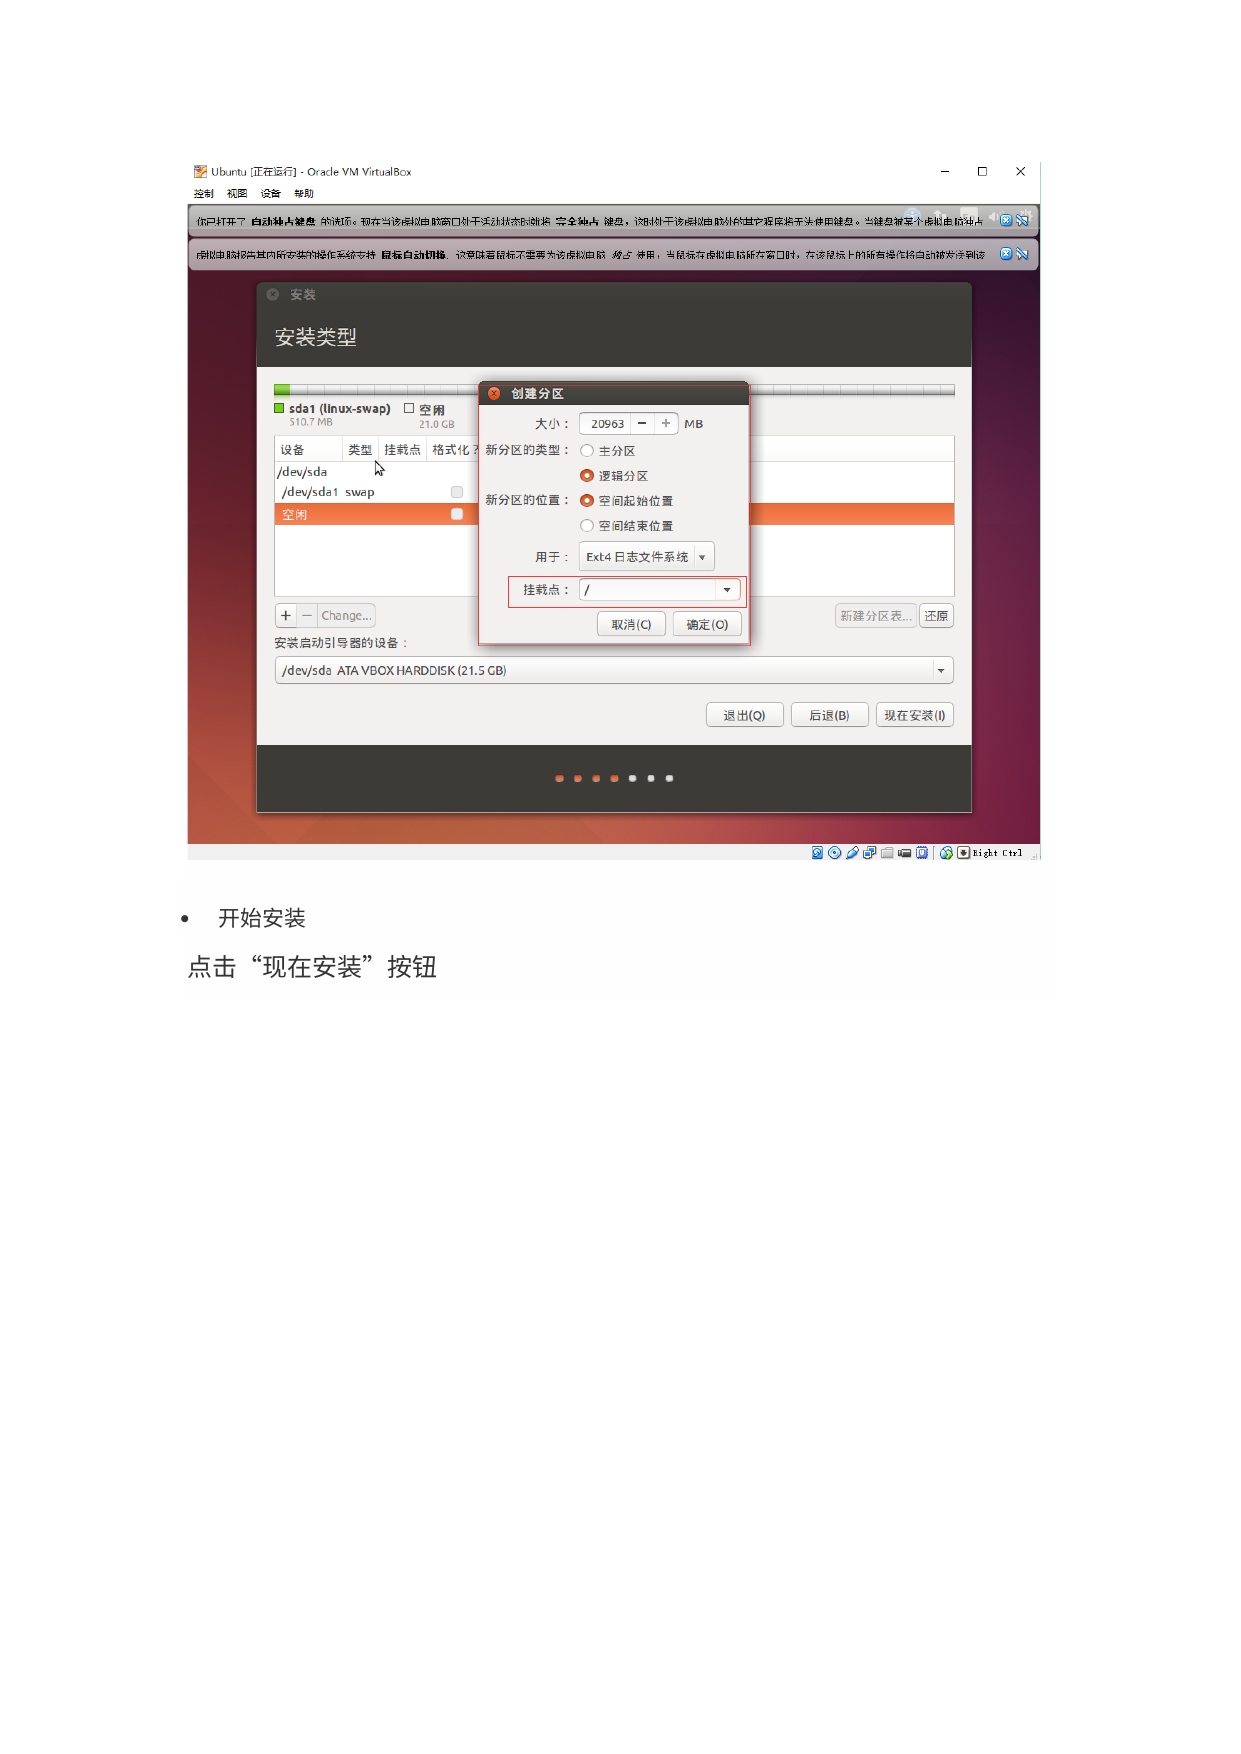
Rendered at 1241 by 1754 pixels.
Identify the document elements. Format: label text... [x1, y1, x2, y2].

list 开始安装 [181, 900, 1053, 933]
picture [187, 162, 1041, 860]
text 点击“现在安装”按钮 [187, 933, 1053, 998]
